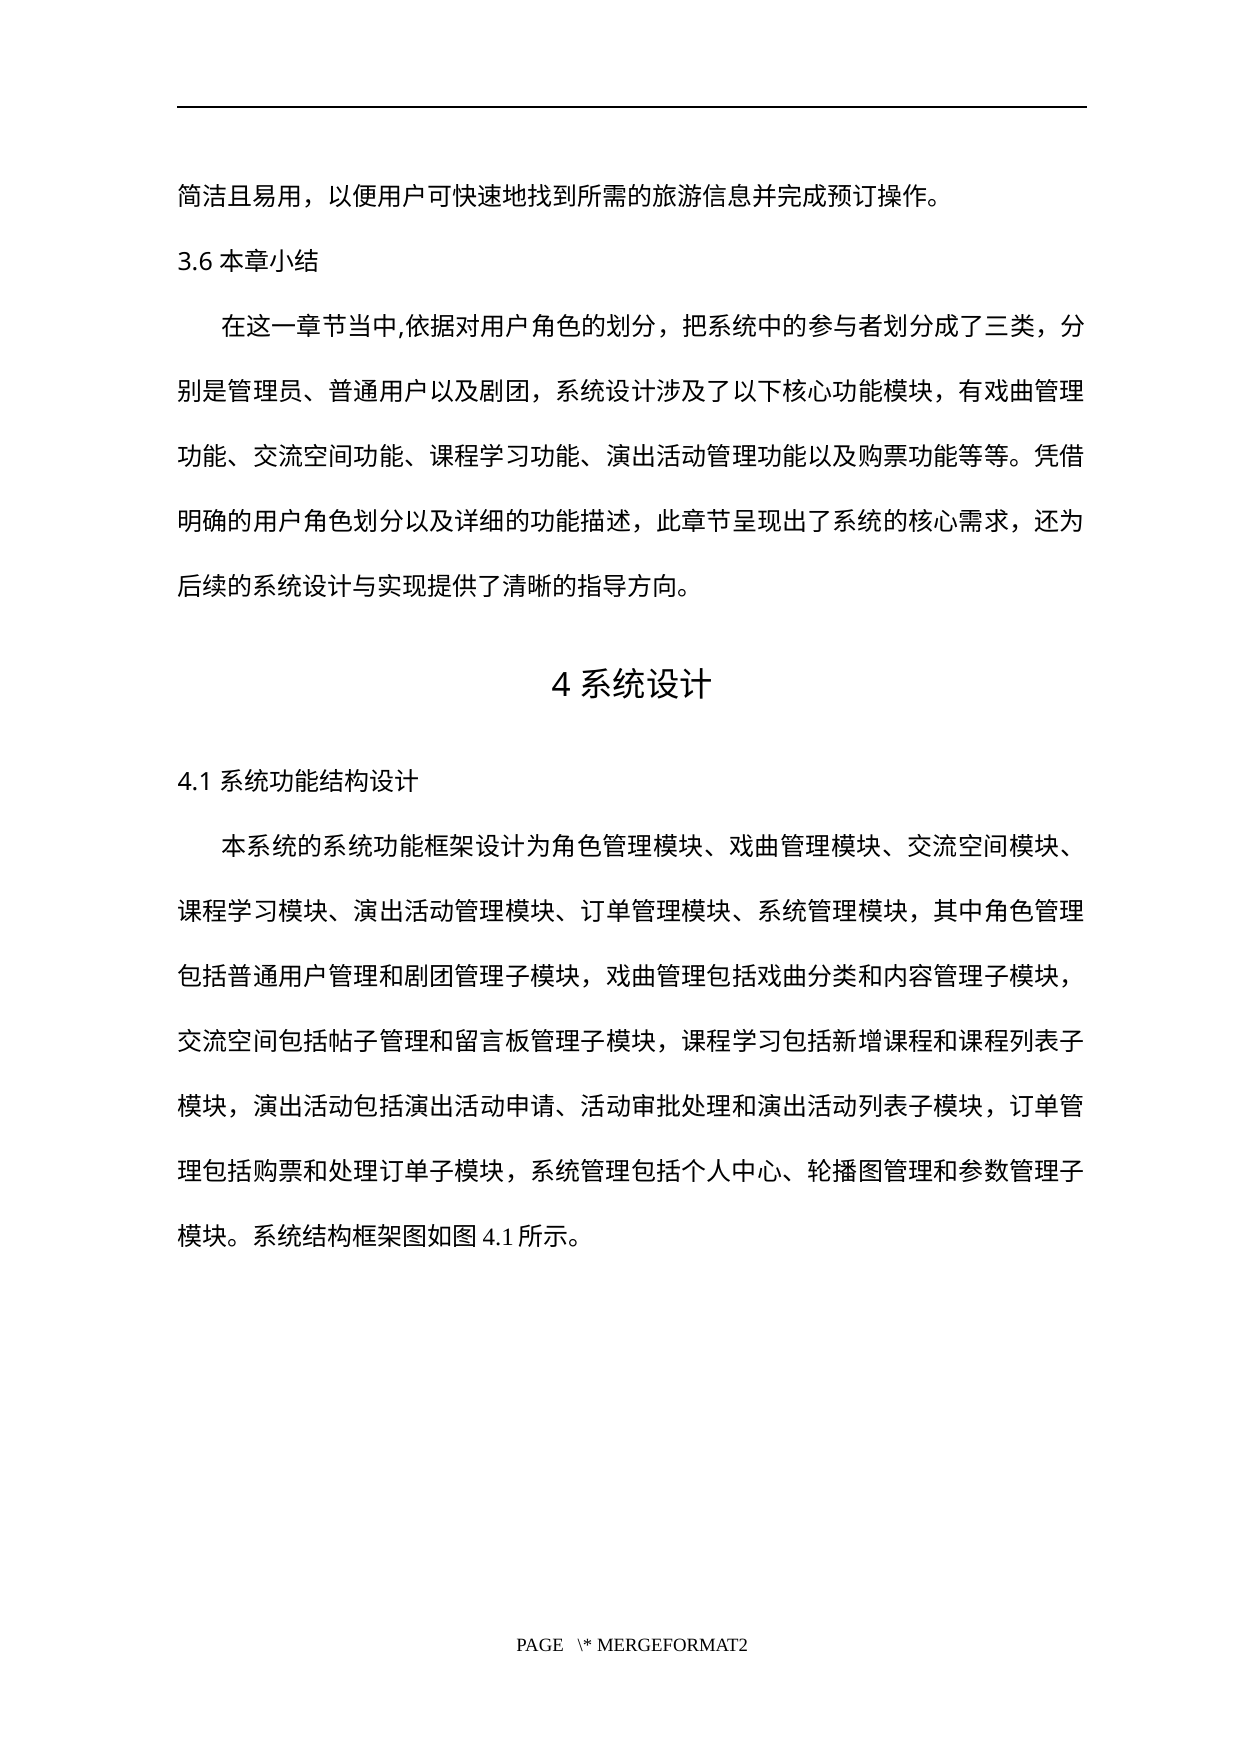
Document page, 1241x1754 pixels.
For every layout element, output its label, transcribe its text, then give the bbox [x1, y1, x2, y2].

text 4 系统设计 [177, 649, 1087, 714]
text 本系统的系统功能框架设计为角色管理模块、戏曲管理模块、交流空间模块、课程学习模块、演出活动管理模块、订单管理模块、系统管理模块，其中角色管理包括普通用户管理和剧团管理子模块，戏曲管理包括戏曲分类和内容管理子模块，交流空间包括帖子管理和留言板管理子模块，课程学习包括新增课程和课程列表子模块，演出活动包括演出活动申请、活动审批处理和演出活动列表子模块，订单管理包括购票和处理订单子模块，系统管理包括个人中心、轮播图管理和参数管理子模块。系统结构框架图如图4.1所示。 [177, 812, 1087, 1267]
text 在这一章节当中,依据对用户角色的划分，把系统中的参与者划分成了三类，分别是管理员、普通用户以及剧团，系统设计涉及了以下核心功能模块，有戏曲管理功能、交流空间功能、课程学习功能、演出活动管理功能以及购票功能等等。凭借明确的用户角色划分以及详细的功能描述，此章节呈现出了系统的核心需求，还为后续的系统设计与实现提供了清晰的指导方向。 [177, 292, 1087, 617]
text 4.1 系统功能结构设计 [177, 747, 1087, 812]
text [177, 162, 1087, 227]
text 3.6 本章小结 [177, 227, 1087, 292]
